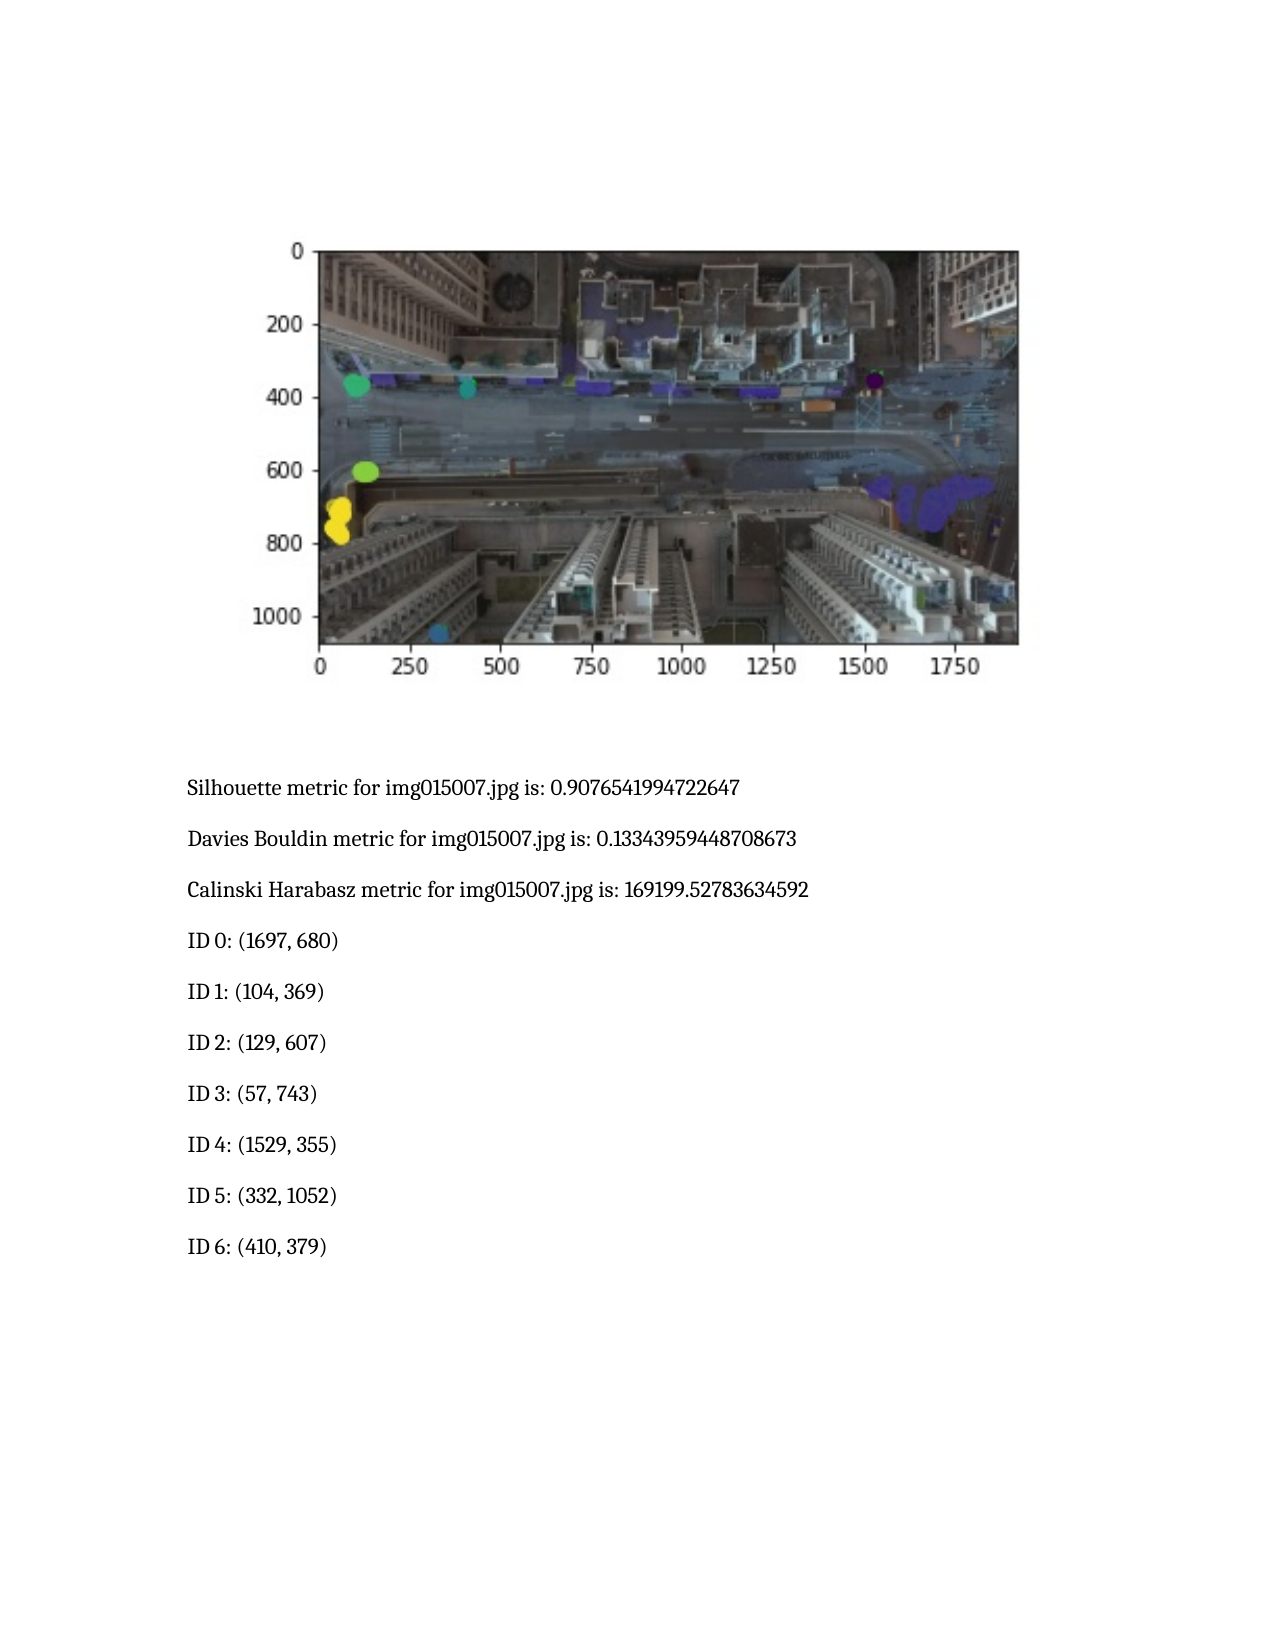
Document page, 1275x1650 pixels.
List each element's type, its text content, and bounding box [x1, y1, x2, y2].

text ID 2: (129, 607) [187, 1030, 1087, 1056]
text ID 1: (104, 369) [187, 979, 1087, 1005]
text ID 0: (1697, 680) [187, 928, 1087, 954]
picture [206, 150, 1107, 750]
text ID 6: (410, 379) [187, 1234, 1087, 1260]
text ID 3: (57, 743) [187, 1081, 1087, 1107]
text Silhouette metric for img015007.jpg is: 0.9076541994722647 [187, 775, 1087, 801]
text Davies Bouldin metric for img015007.jpg is: 0.13343959448708673 [187, 826, 1087, 852]
text ID 5: (332, 1052) [187, 1183, 1087, 1209]
text ID 4: (1529, 355) [187, 1132, 1087, 1158]
text Calinski Harabasz metric for img015007.jpg is: 169199.52783634592 [187, 877, 1087, 903]
